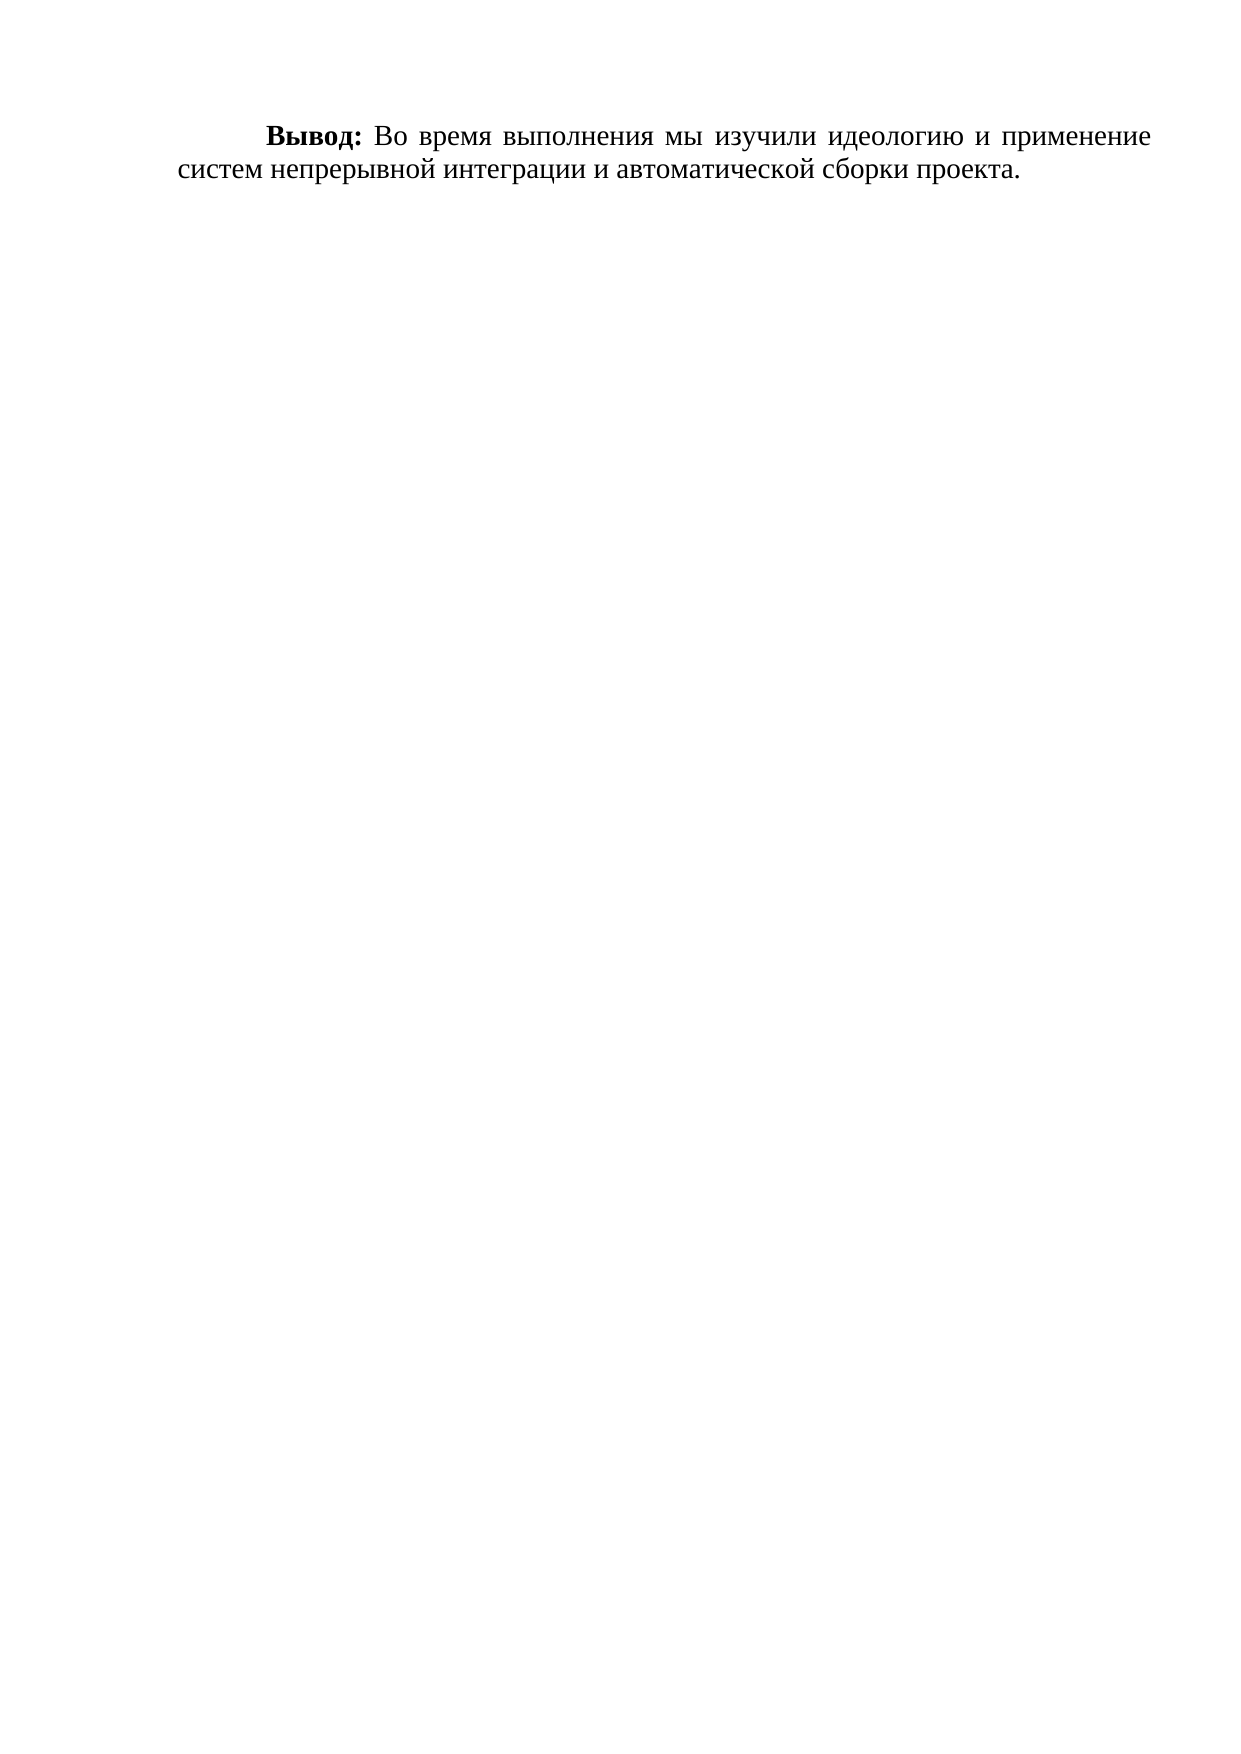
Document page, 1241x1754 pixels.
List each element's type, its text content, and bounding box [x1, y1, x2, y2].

text Вывод: Во время выполнения мы изучили идеологию и применение систем непрерывной интеграции и автоматической сборки проекта. [177, 118, 1152, 185]
